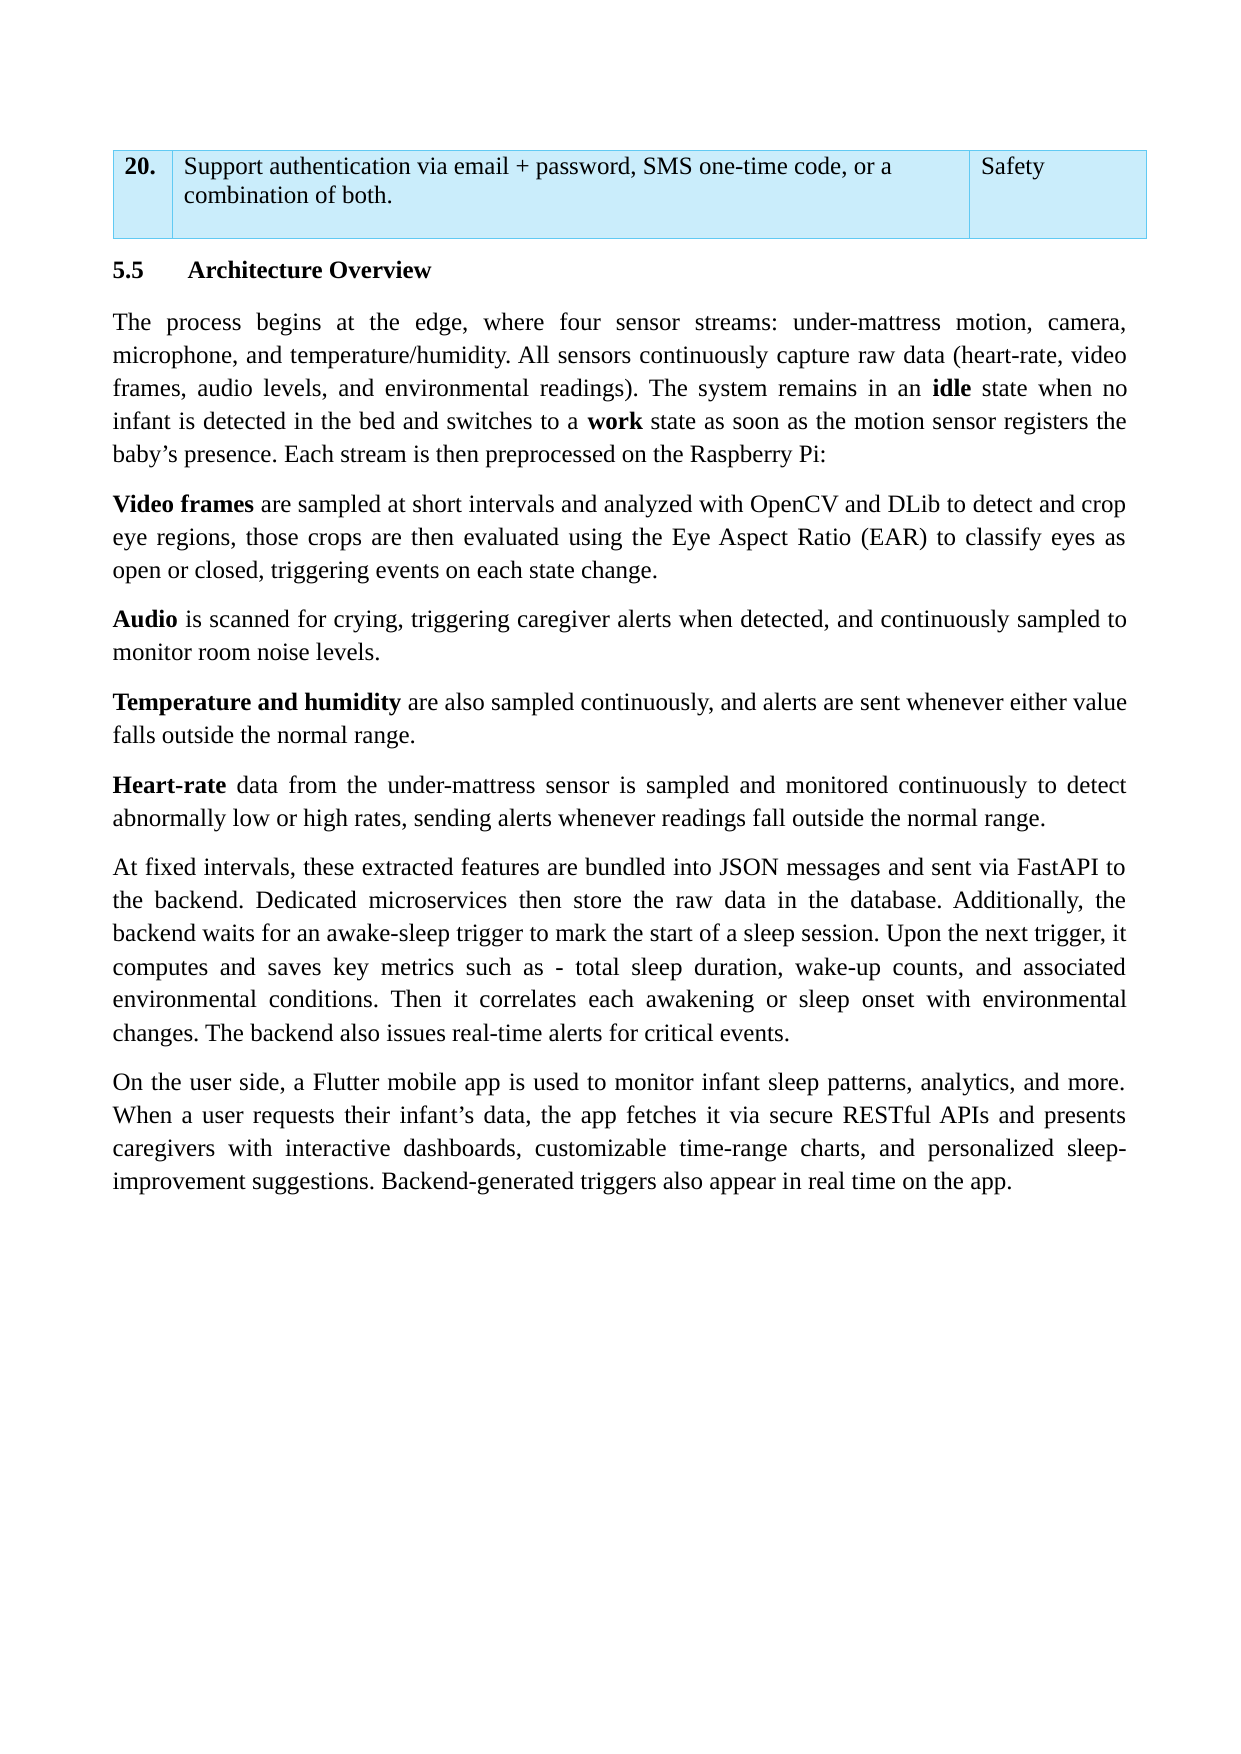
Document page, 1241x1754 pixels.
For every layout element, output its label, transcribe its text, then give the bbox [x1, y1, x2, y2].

table_cell [114, 151, 172, 238]
subtitle Architecture Overview [112, 255, 1128, 284]
text Heart-rate data from the under-mattress sensor is sampled and monitored continuously to detect abnormally low or high rates, sending alerts whenever readings fall outside the normal range. [112, 770, 1128, 832]
text Temperature and humidity are also sampled continuously, and alerts are sent whenever either value falls outside the normal range. [112, 687, 1128, 749]
text At fixed intervals, these extracted features are bundled into JSON messages and sent via FastAPI to the backend. Dedicated microservices then store the raw data in the database. Additionally, the backend waits for an awake-sleep trigger to mark the start of a sleep session. Upon the next trigger, it computes and saves key metrics such as - total sleep duration, wake-up counts, and associated environmental conditions. Then it correlates each awakening or sleep onset with environmental changes. The backend also issues real-time alerts for critical events. [112, 852, 1128, 1046]
table_cell Support authentication via email + password, SMS one-time code, or a combination of both. [173, 151, 969, 238]
table_cell Safety [970, 151, 1146, 238]
text Audio is scanned for crying, triggering caregiver alerts when detected, and continuously sampled to monitor room noise levels. [112, 604, 1128, 666]
text The process begins at the edge, where four sensor streams: under-mattress motion, camera, microphone, and temperature/humidity. All sensors continuously capture raw data (heart-rate, video frames, audio levels, and environmental readings). The system remains in an idle state when no infant is detected in the bed and switches to a work state as soon as the motion sensor registers the baby’s presence. Each stream is then preprocessed on the Raspberry Pi: [112, 307, 1128, 468]
text Video frames are sampled at short intervals and analyzed with OpenCV and DLib to detect and crop eye regions, those crops are then evaluated using the Eye Aspect Ratio (EAR) to classify eyes as open or closed, triggering events on each state change. [112, 489, 1128, 583]
text On the user side, a Flutter mobile app is used to monitor infant sleep patterns, analytics, and more. When a user requests their infant’s data, the app fetches it via secure RESTful APIs and presents caregivers with interactive dashboards, customizable time-range charts, and personalized sleep-improvement suggestions. Backend-generated triggers also appear in real time on the app. [112, 1067, 1128, 1195]
